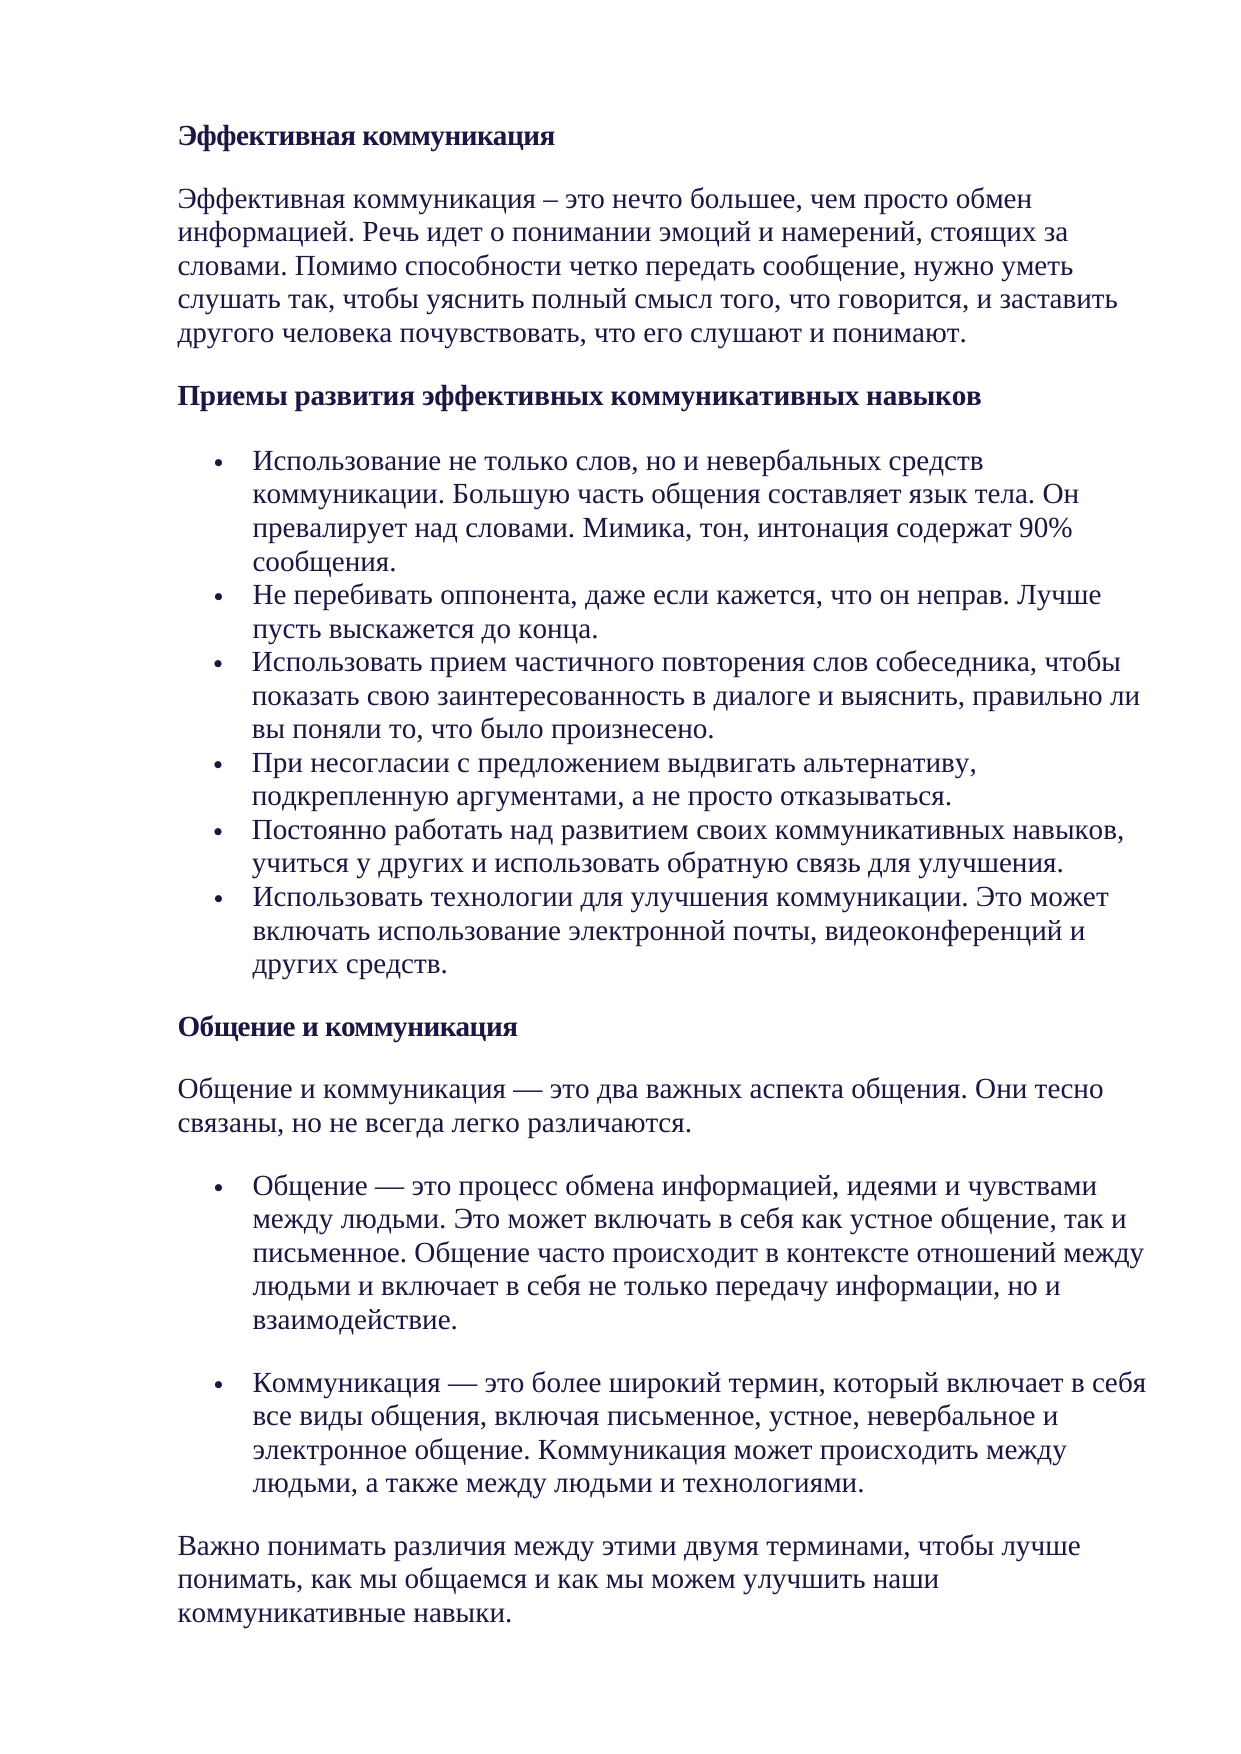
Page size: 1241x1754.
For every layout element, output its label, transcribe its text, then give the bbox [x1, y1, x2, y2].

subtitle Приемы развития эффективных коммуникативных навыков [177, 378, 1152, 411]
list Коммуникация — это более широкий термин, который включает в себя все виды общения, включая письменное, устное, невербальное и электронное общение. Коммуникация может происходить между людьми, а также между людьми и технологиями. [215, 1365, 1152, 1499]
text Важно понимать различия между этими двумя терминами, чтобы лучше понимать, как мы общаемся и как мы можем улучшить наши коммуникативные навыки. [177, 1528, 1152, 1629]
text Эффективная коммуникация – это нечто большее, чем просто обмен информацией. Речь идет о понимании эмоций и намерений, стоящих за словами. Помимо способности четко передать сообщение, нужно уметь слушать так, чтобы уяснить полный смысл того, что говорится, и заставить другого человека почувствовать, что его слушают и понимают. [177, 181, 1152, 348]
list Использовать прием частичного повторения слов собеседника, чтобы показать свою заинтересованность в диалоге и выяснить, правильно ли вы поняли то, что было произнесено. [214, 644, 1152, 745]
list Использовать технологии для улучшения коммуникации. Это может включать использование электронной почты, видеоконференций и других средств. [215, 879, 1152, 980]
list Постоянно работать над развитием своих коммуникативных навыков, учиться у других и использовать обратную связь для улучшения. [214, 812, 1152, 879]
list Использование не только слов, но и невербальных средств коммуникации. Большую часть общения составляет язык тела. Он превалирует над словами. Мимика, тон, интонация содержат 90% сообщения. [215, 443, 1152, 577]
list При несогласии с предложением выдвигать альтернативу, подкрепленную аргументами, а не просто отказываться. [214, 745, 1152, 812]
subtitle Общение и коммуникация [177, 1009, 1152, 1042]
subtitle Эффективная коммуникация [177, 118, 1152, 152]
text Общение и коммуникация — это два важных аспекта общения. Они тесно связаны, но не всегда легко различаются. [177, 1072, 1152, 1139]
list Общение — это процесс обмена информацией, идеями и чувствами между людьми. Это может включать в себя как устное общение, так и письменное. Общение часто происходит в контексте отношений между людьми и включает в себя не только передачу информации, но и взаимодействие. [215, 1168, 1152, 1336]
list Не перебивать оппонента, даже если кажется, что он неправ. Лучше пусть выскажется до конца. [215, 577, 1152, 644]
